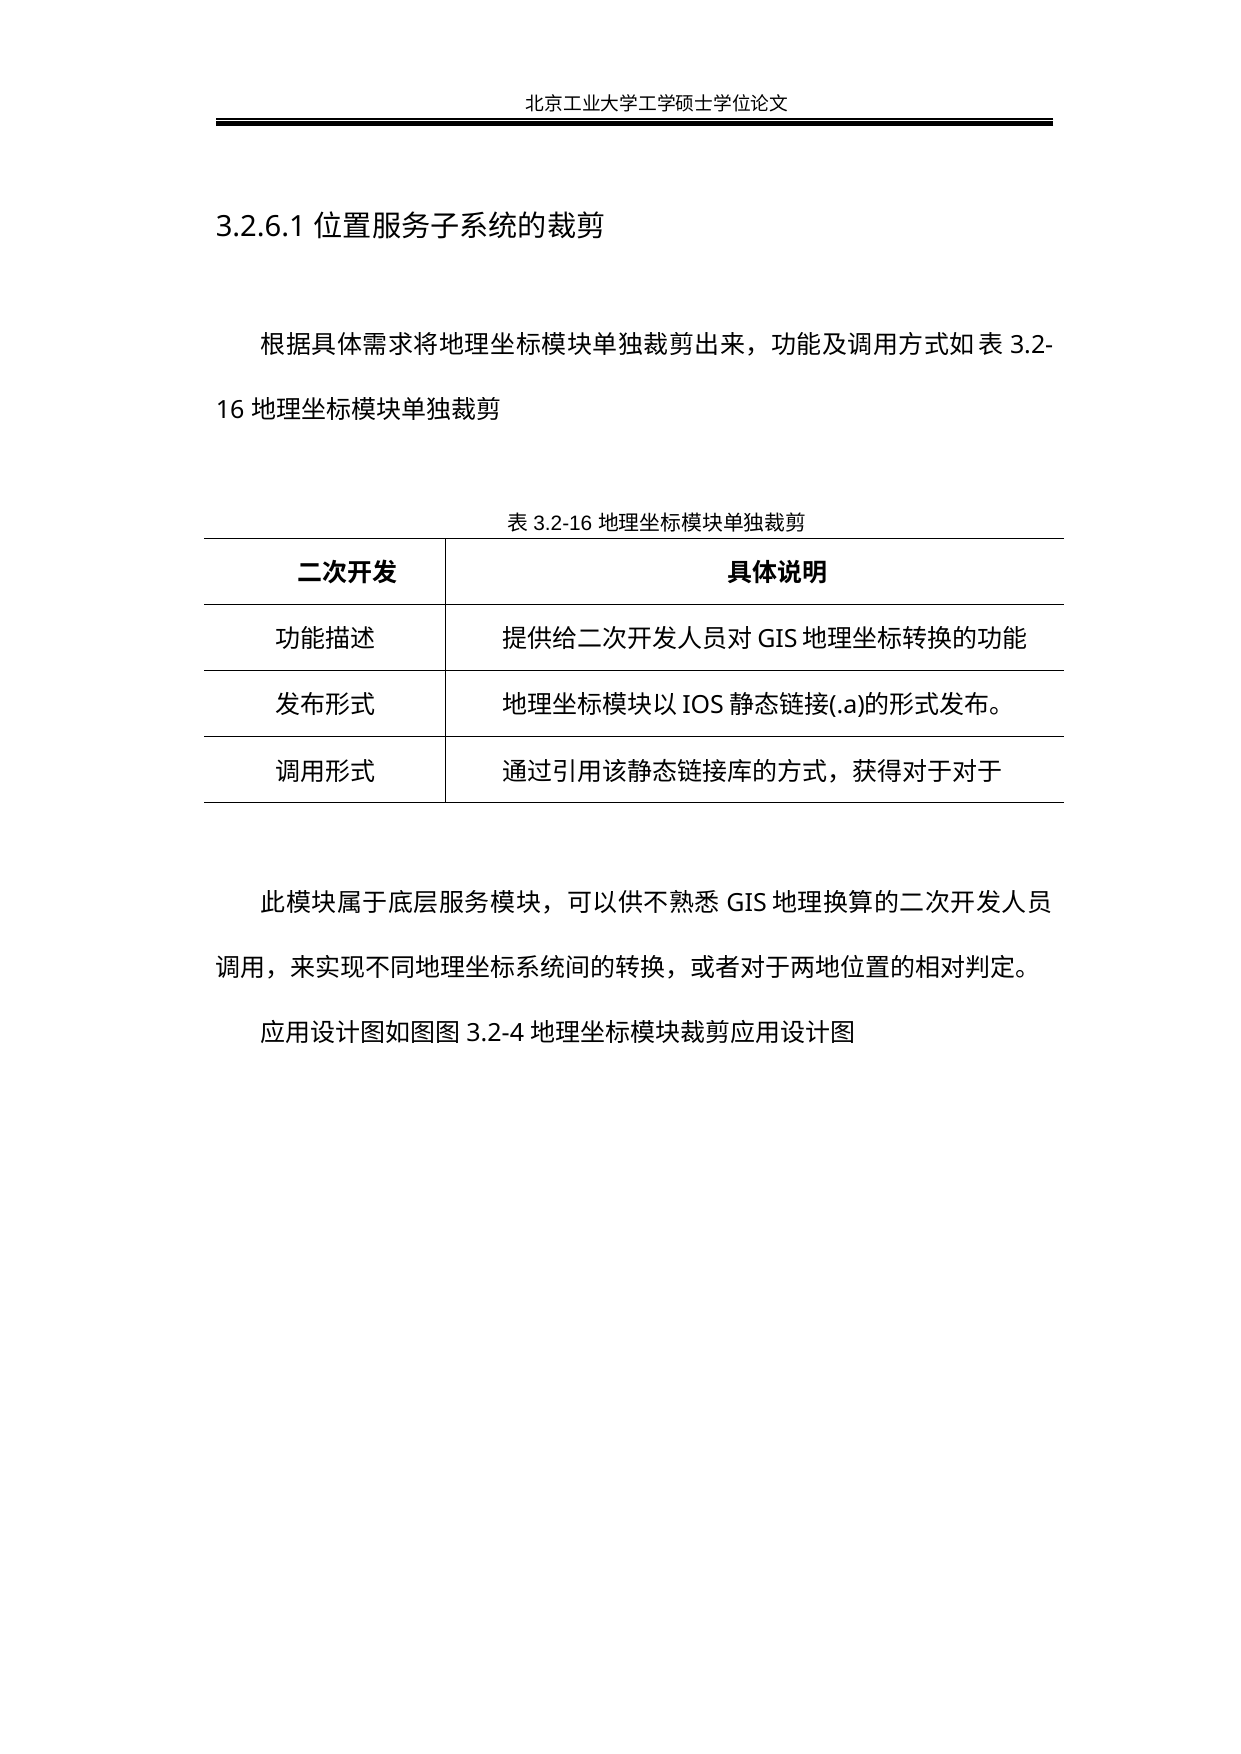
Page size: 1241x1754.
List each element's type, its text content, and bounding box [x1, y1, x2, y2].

table_header 二次开发 [204, 539, 445, 603]
table_cell 调用形式 [204, 737, 445, 802]
table_cell 功能描述 [204, 605, 445, 669]
table_cell 通过引用该静态链接库的方式，获得对于对于 [446, 737, 1064, 802]
table_cell 提供给二次开发人员对GIS地理坐标转换的功能 [446, 605, 1064, 669]
table_cell 发布形式 [204, 671, 445, 736]
text 此模块属于底层服务模块，可以供不熟悉GIS地理换算的二次开发人员调用，来实现不同地理坐标系统间的转换，或者对于两地位置的相对判定。 [216, 868, 1053, 998]
table_header 具体说明 [446, 539, 1064, 603]
subtitle 位置服务子系统的裁剪 [216, 191, 1053, 256]
table_cell 地理坐标模块以IOS静态链接(.a)的形式发布。 [446, 671, 1064, 736]
